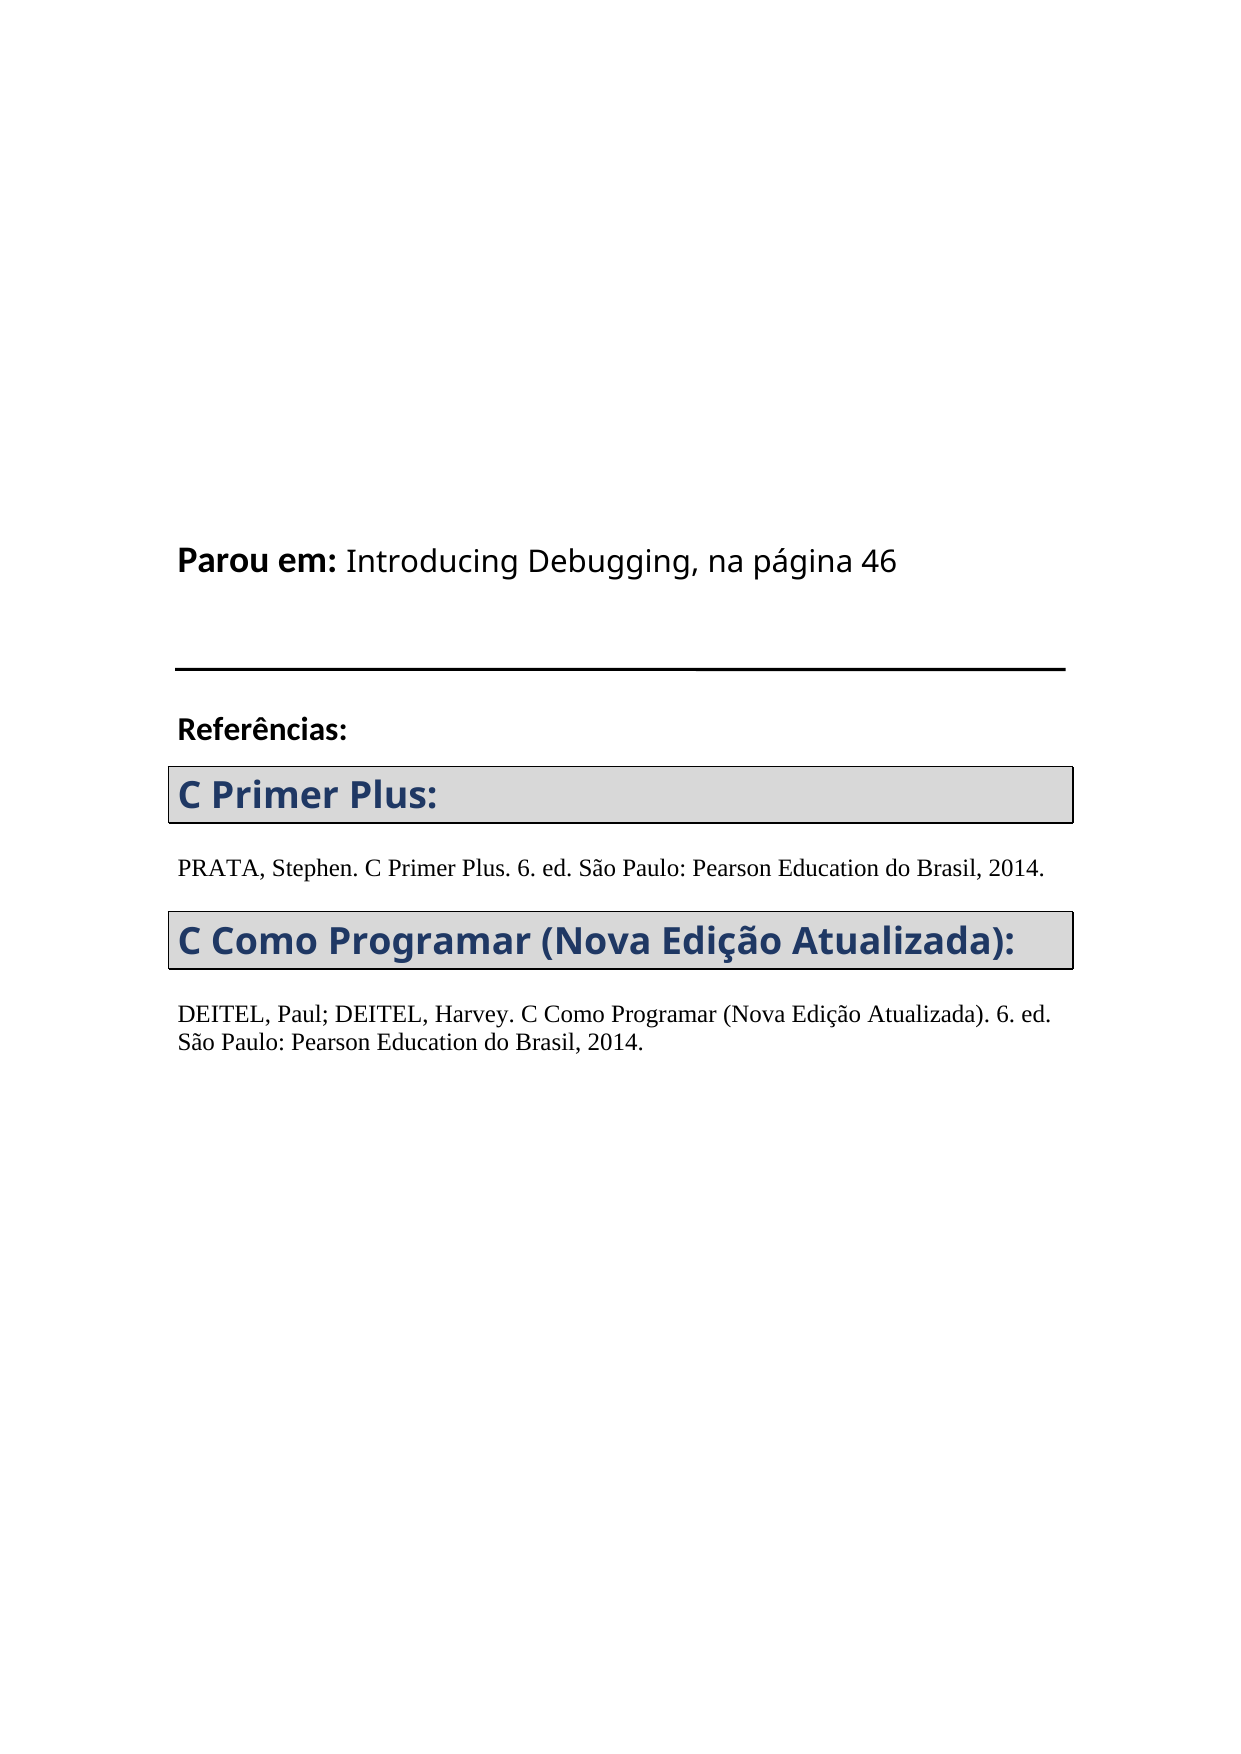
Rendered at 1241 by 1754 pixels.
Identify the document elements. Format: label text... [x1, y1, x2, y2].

text DEITEL, Paul; DEITEL, Harvey. C Como Programar (Nova Edição Atualizada). 6. ed. São Paulo: Pearson Education do Brasil, 2014. [177, 999, 1063, 1056]
text Referências: [177, 708, 1063, 749]
subtitle C Primer Plus: [169, 767, 1072, 822]
text Parou em: Introducing Debugging, na página 46 [177, 536, 1063, 582]
text PRATA, Stephen. C Primer Plus. 6. ed. São Paulo: Pearson Education do Brasil, 2014. [177, 853, 1063, 882]
subtitle C Como Programar (Nova Edição Atualizada): [169, 912, 1072, 968]
